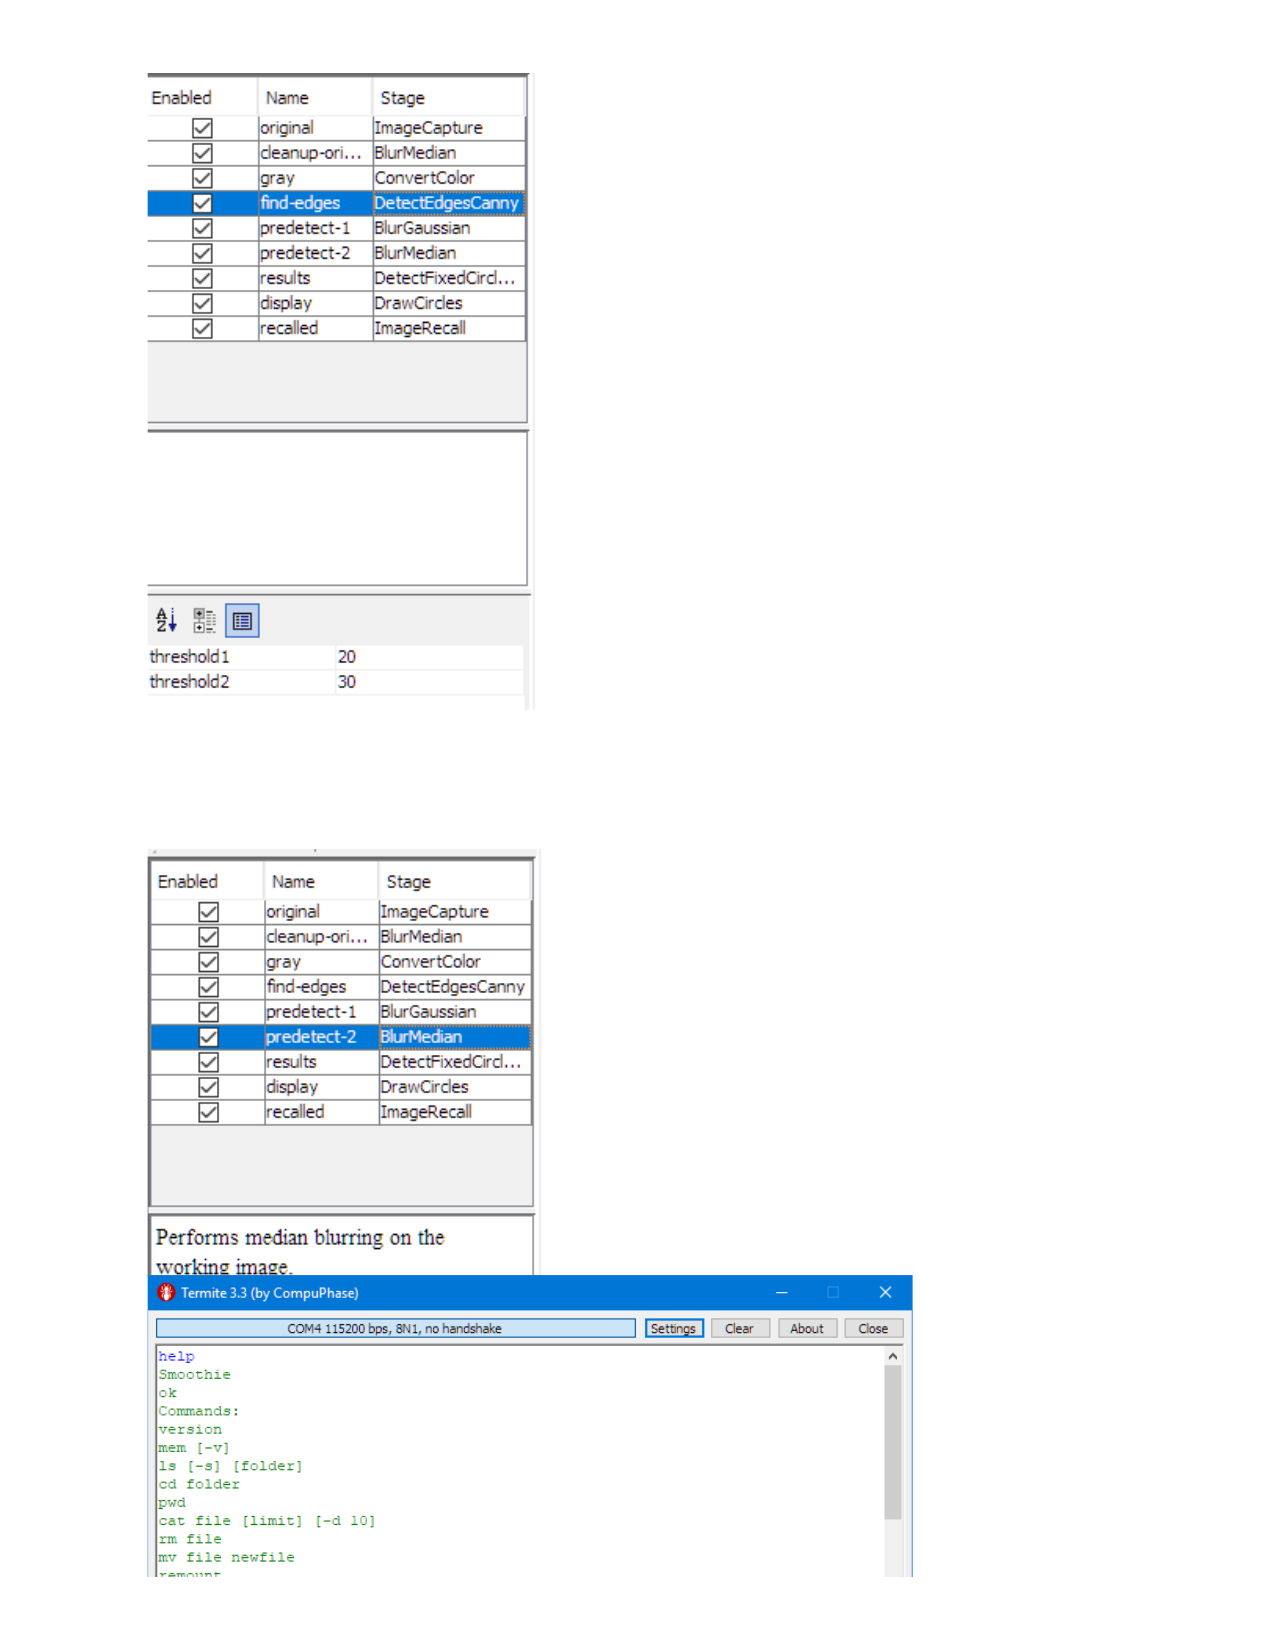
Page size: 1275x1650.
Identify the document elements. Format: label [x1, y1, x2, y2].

picture [147, 849, 913, 1577]
picture [147, 73, 536, 710]
